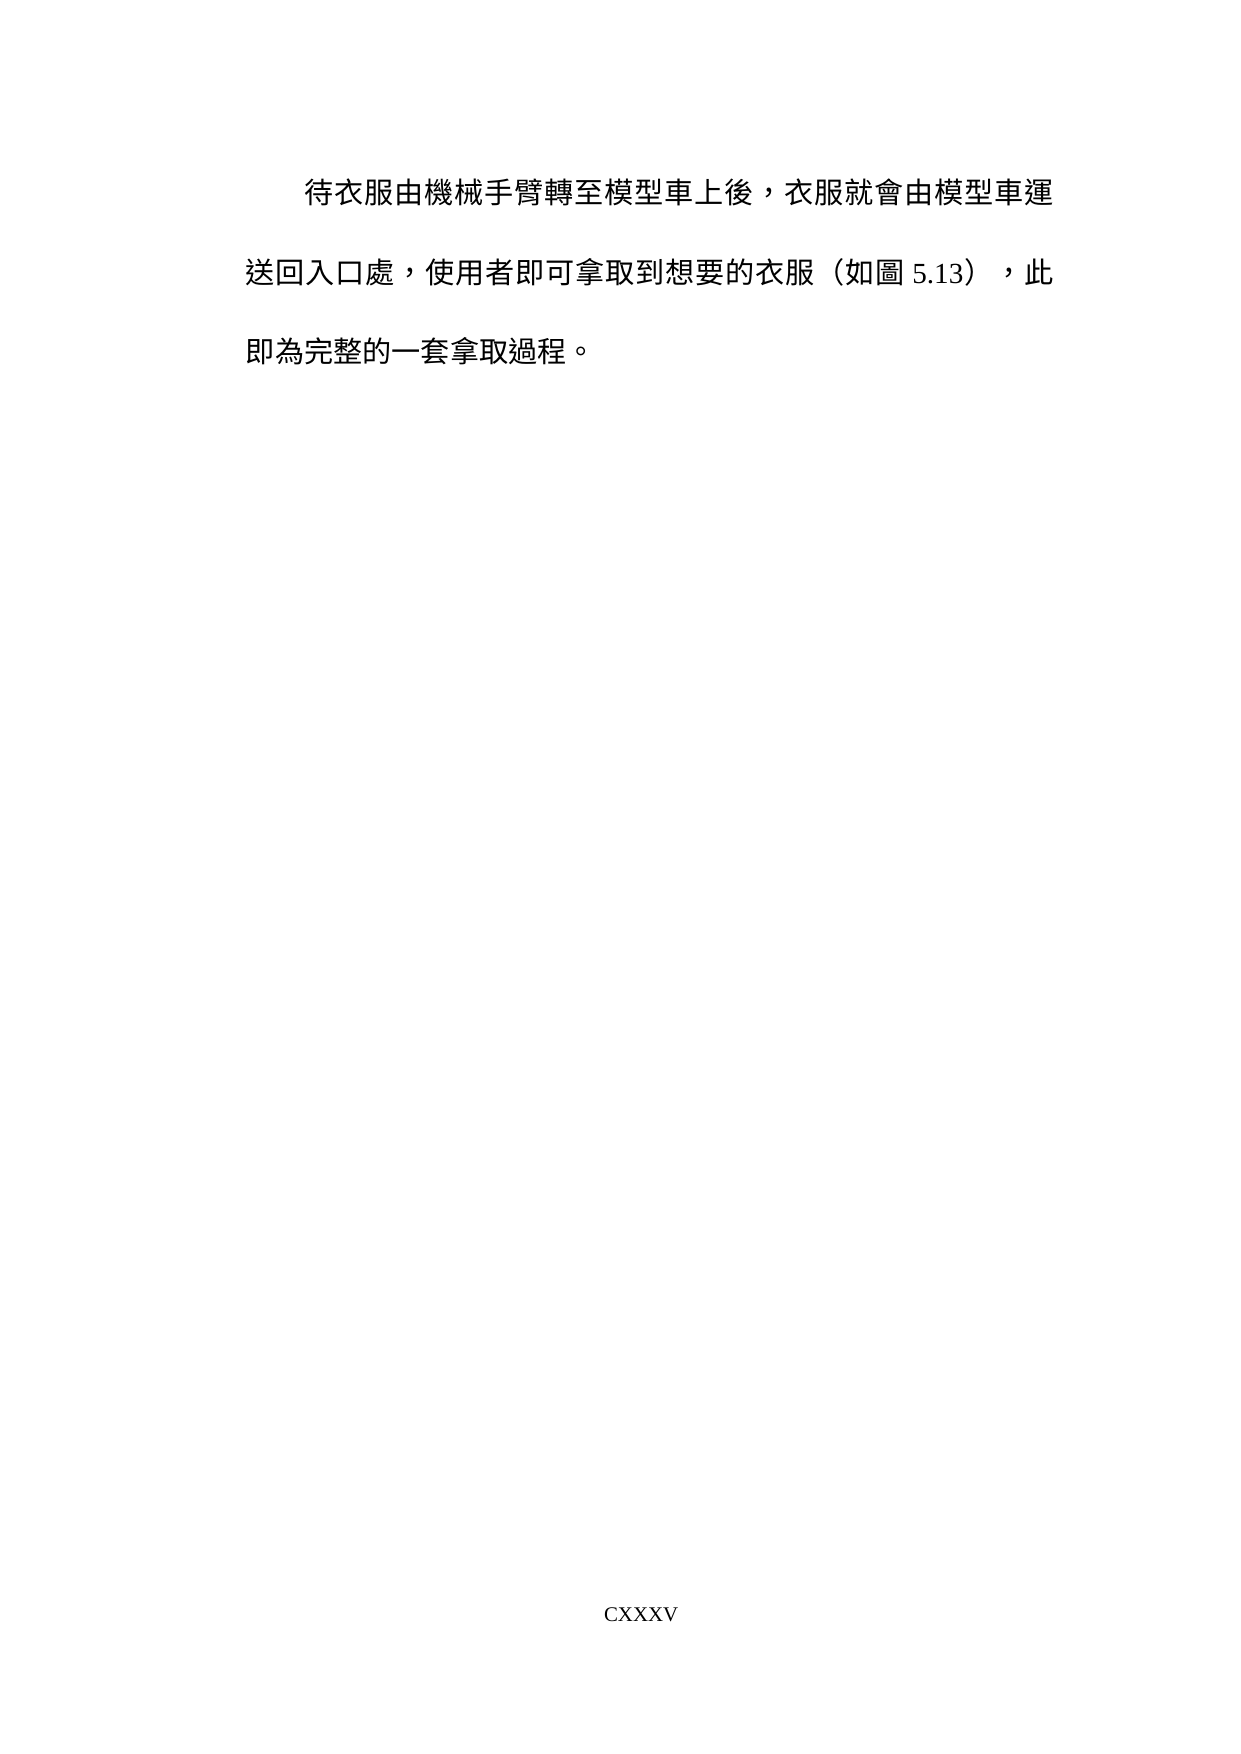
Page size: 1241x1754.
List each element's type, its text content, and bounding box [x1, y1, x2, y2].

list 待衣服由機械手臂轉至模型車上後，衣服就會由模型車運送回入口處，使用者即可拿取到想要的衣服（如圖5.13），此即為完整的一套拿取過程。 [246, 151, 1053, 389]
